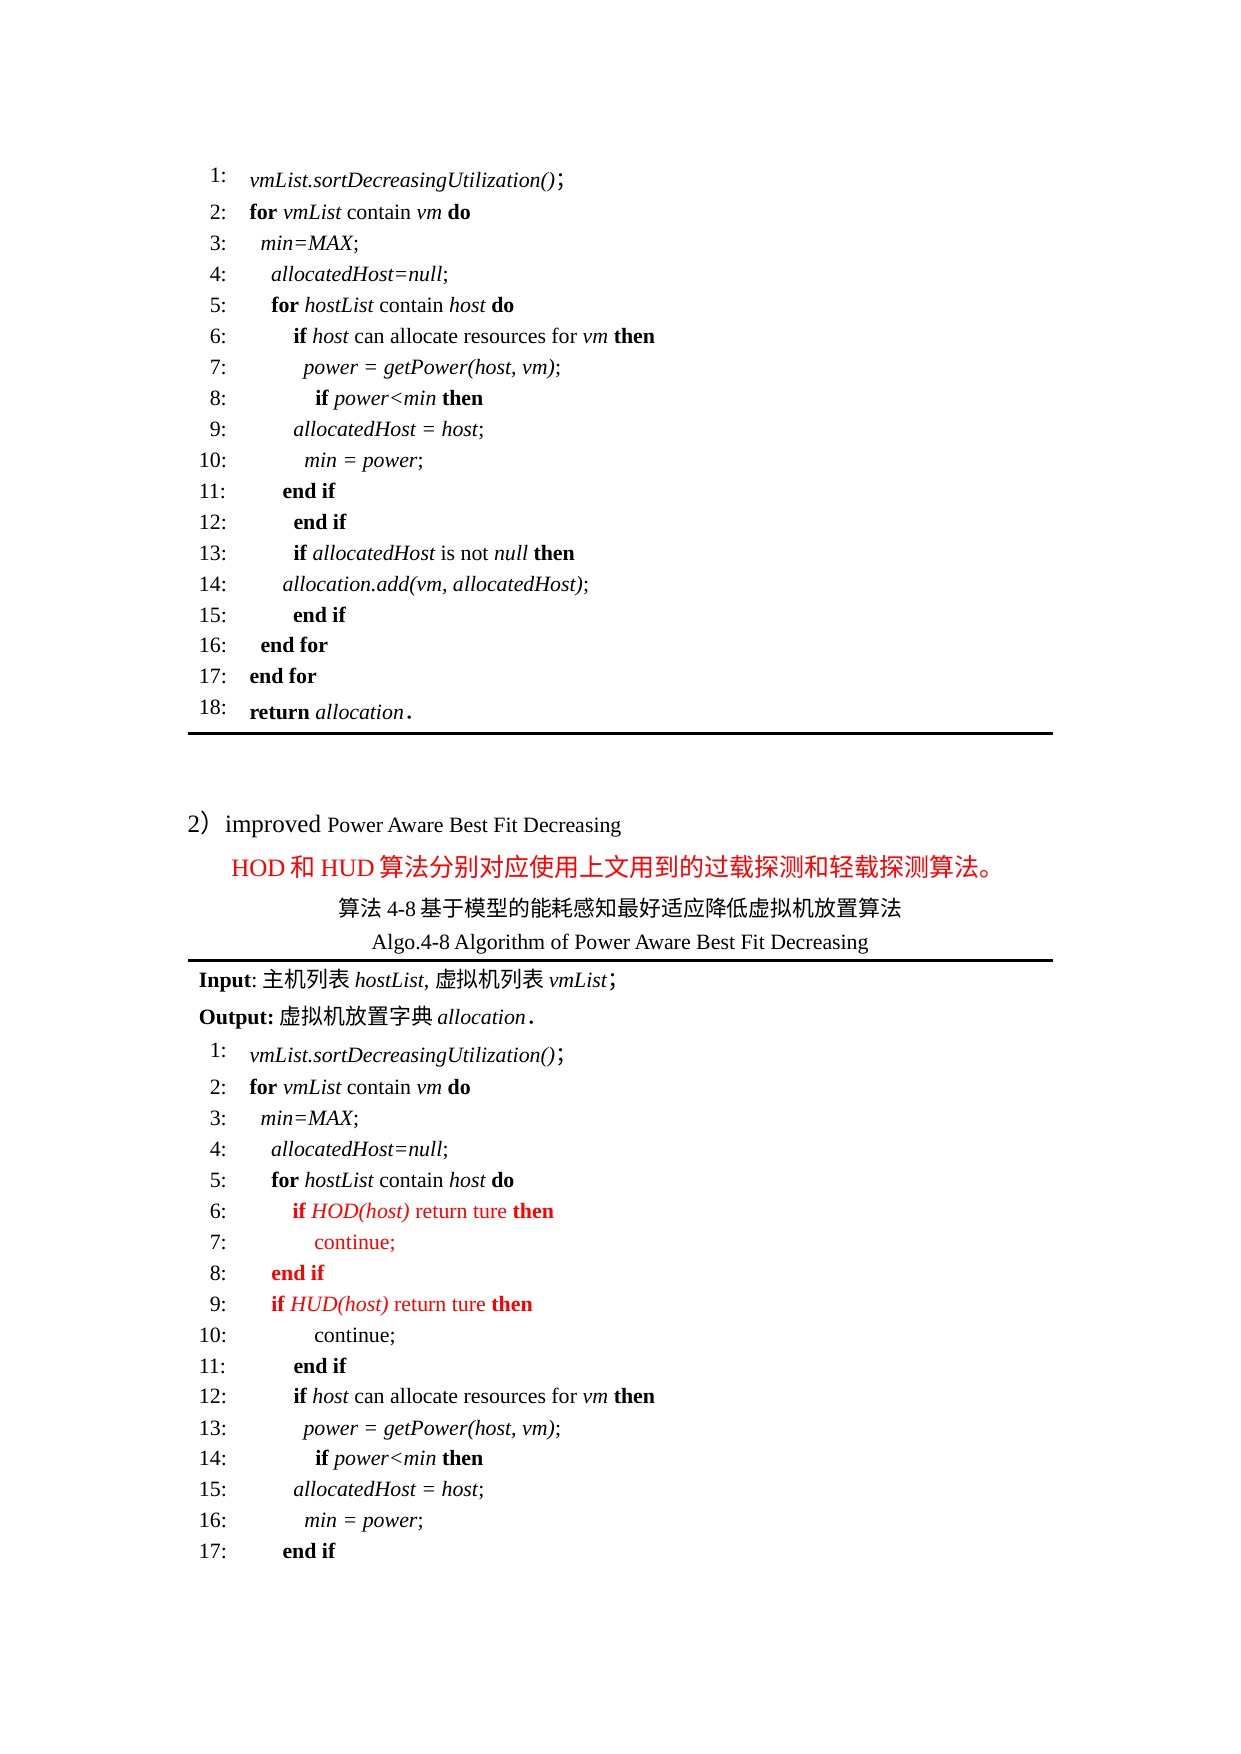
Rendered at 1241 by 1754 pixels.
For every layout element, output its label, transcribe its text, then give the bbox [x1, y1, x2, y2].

table_cell if power<min then [238, 385, 1053, 416]
table_cell 2: [188, 199, 238, 230]
table_cell 13: [188, 540, 238, 571]
table_cell 18: [188, 694, 238, 732]
table_cell 6: [188, 323, 238, 354]
table_cell end if [238, 602, 1053, 632]
table_cell if power<min then [238, 1445, 1053, 1476]
table_cell 8: [188, 385, 238, 416]
table_cell if HOD(host) return ture then [238, 1198, 1053, 1229]
table_cell min = power; [238, 447, 1053, 478]
text 算法4-8基于模型的能耗感知最好适应降低虚拟机放置算法 [187, 891, 1053, 922]
table_cell if host can allocate resources for vm then [238, 1384, 1053, 1414]
table_cell power = getPower(host, vm); [238, 1415, 1053, 1445]
table_cell for hostList contain host do [238, 292, 1053, 323]
table_cell for vmList contain vm do [238, 199, 1053, 230]
table_cell 11: [188, 478, 238, 509]
table_cell allocatedHost=null; [238, 1136, 1053, 1167]
table_cell 3: [188, 1105, 238, 1136]
table_cell 6: [188, 1198, 238, 1229]
table_cell 13: [188, 1415, 238, 1445]
table_cell 14: [188, 1445, 238, 1476]
table_cell end if [238, 509, 1053, 540]
table_cell end if [238, 1538, 1053, 1569]
table_cell end if [238, 1260, 1053, 1291]
table_cell continue; [238, 1322, 1053, 1353]
table_cell allocatedHost = host; [238, 1476, 1053, 1507]
table_cell power = getPower(host, vm); [238, 354, 1053, 385]
table_cell 10: [188, 1322, 238, 1353]
table_cell 8: [188, 1260, 238, 1291]
table_cell 9: [188, 416, 238, 447]
table_cell min=MAX; [238, 230, 1053, 261]
table_cell 10: [188, 447, 238, 478]
table_cell end if [238, 478, 1053, 509]
table_cell end if [238, 1353, 1053, 1383]
table_cell allocatedHost = host; [238, 416, 1053, 447]
table_cell 9: [188, 1291, 238, 1322]
table_cell min = power; [238, 1507, 1053, 1538]
table_cell 1: [188, 1037, 238, 1074]
table_cell 4: [188, 1136, 238, 1167]
table_cell 5: [188, 292, 238, 323]
table_cell 16: [188, 1507, 238, 1538]
table_cell 5: [188, 1167, 238, 1198]
table_cell 15: [188, 1476, 238, 1507]
table_cell return allocation． [238, 694, 1053, 732]
table_header Input: 主机列表hostList, 虚拟机列表vmList； [188, 962, 1053, 999]
table_cell 14: [188, 571, 238, 602]
table_cell continue; [238, 1229, 1053, 1260]
table_cell 1: [188, 162, 238, 199]
table_cell if host can allocate resources for vm then [238, 323, 1053, 354]
table_cell end for [238, 633, 1053, 663]
table_cell end for [238, 664, 1053, 694]
table_cell 15: [188, 602, 238, 632]
table_cell if HUD(host) return ture then [238, 1291, 1053, 1322]
table_cell vmList.sortDecreasingUtilization()； [238, 1037, 1053, 1074]
table_cell 17: [188, 664, 238, 694]
table_cell if allocatedHost is not null then [238, 540, 1053, 571]
text 2）improved Power Aware Best Fit Decreasing [187, 804, 1053, 840]
table_cell 12: [188, 1384, 238, 1414]
text HOD和HUD算法分别对应使用上文用到的过载探测和轻载探测算法。 [187, 847, 1053, 883]
table_cell allocatedHost=null; [238, 261, 1053, 292]
table_cell 7: [188, 1229, 238, 1260]
table_cell allocation.add(vm, allocatedHost); [238, 571, 1053, 602]
table_cell Output: 虚拟机放置字典allocation． [188, 999, 1053, 1037]
table_cell for hostList contain host do [238, 1167, 1053, 1198]
table_cell vmList.sortDecreasingUtilization()； [238, 162, 1053, 199]
table_cell 7: [188, 354, 238, 385]
text Algo.4-8 Algorithm of Power Aware Best Fit Decreasing [187, 929, 1053, 954]
table_cell 2: [188, 1074, 238, 1105]
table_cell 12: [188, 509, 238, 540]
table_cell min=MAX; [238, 1105, 1053, 1136]
table_cell 11: [188, 1353, 238, 1383]
table_cell for vmList contain vm do [238, 1074, 1053, 1105]
table_cell 17: [188, 1538, 238, 1569]
table_cell 16: [188, 633, 238, 663]
table_cell 3: [188, 230, 238, 261]
table_cell 4: [188, 261, 238, 292]
